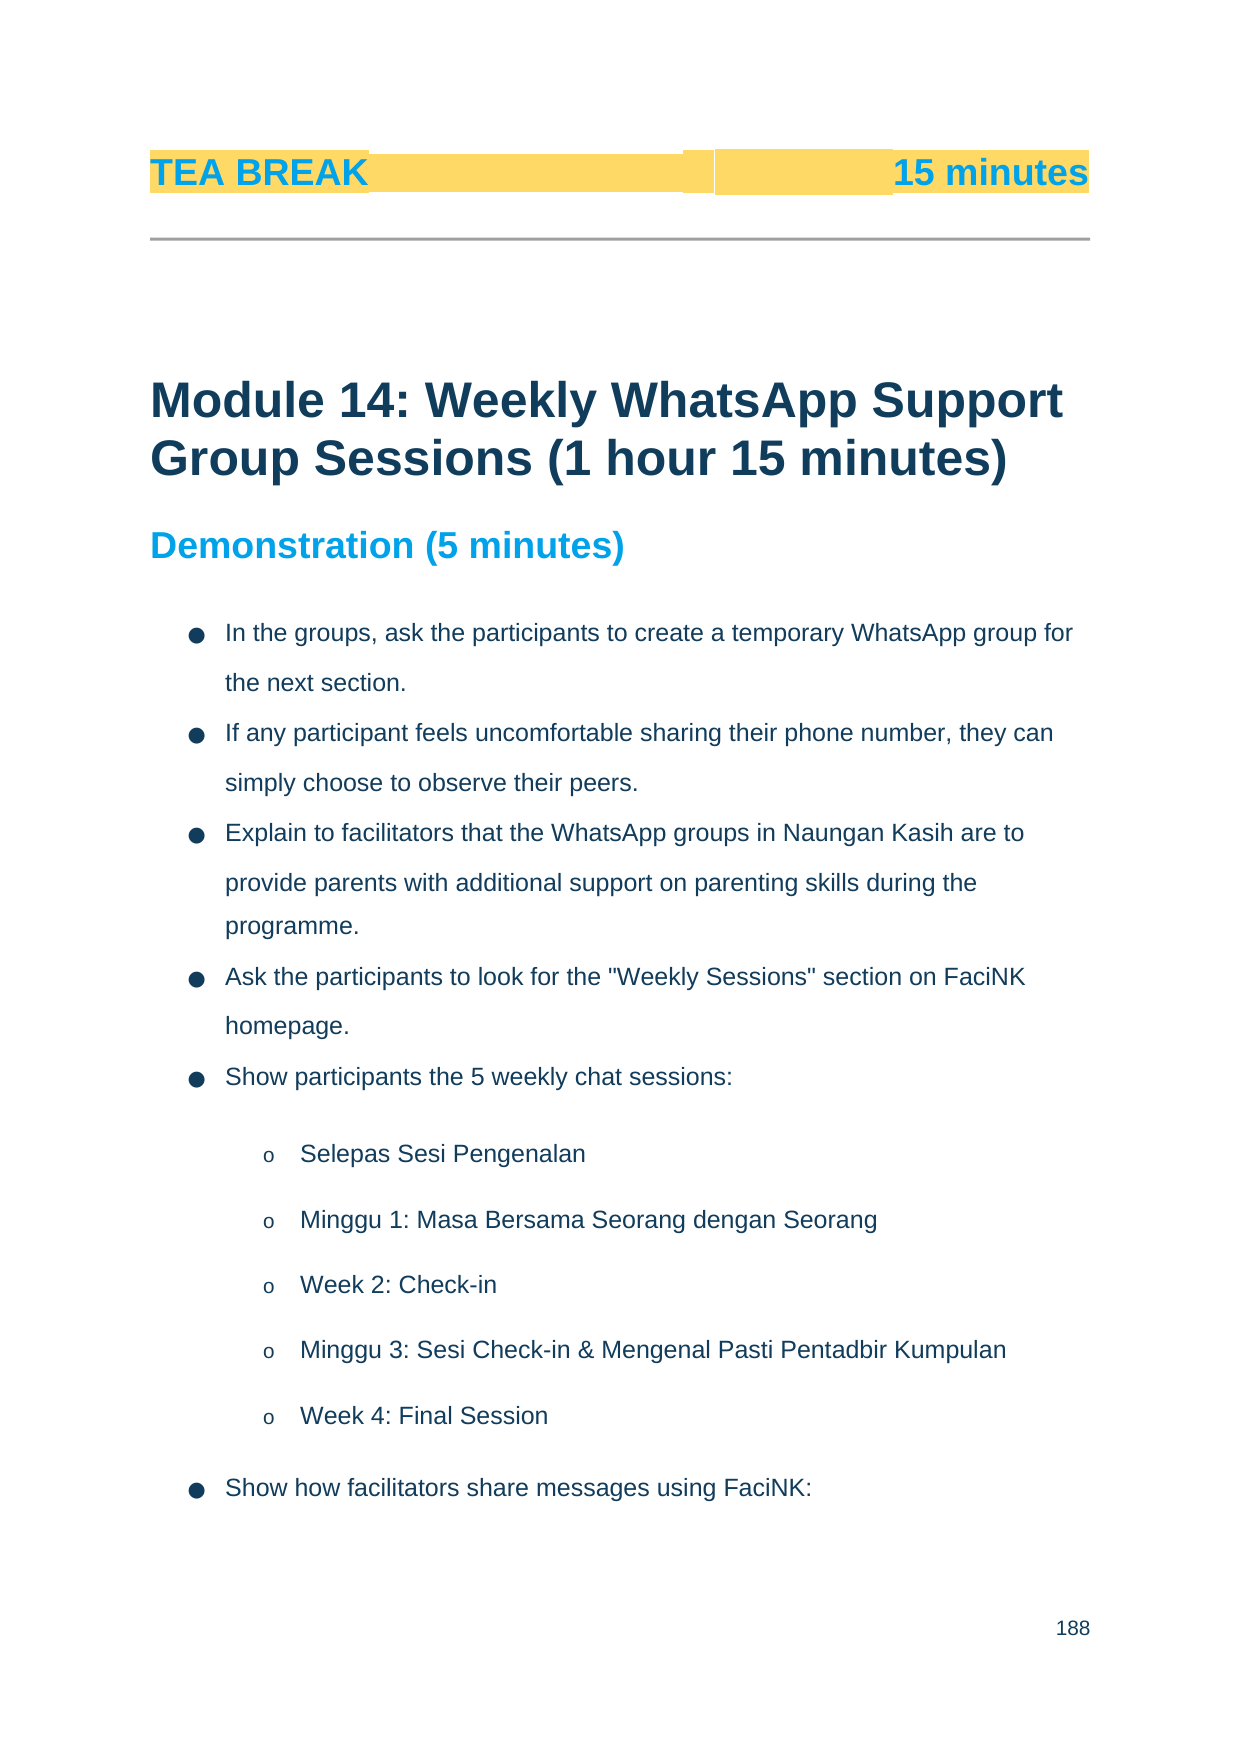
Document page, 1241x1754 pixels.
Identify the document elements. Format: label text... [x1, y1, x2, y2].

list Week 4: Final Session [262, 1401, 1090, 1430]
list In the groups, ask the participants to create a temporary WhatsApp group for the next section. [187, 611, 1090, 696]
list Week 2: Check-in [262, 1270, 1090, 1300]
list If any participant feels uncomfortable sharing their phone number, they can simply choose to observe their peers. [187, 711, 1090, 797]
list Selepas Sesi Pengenalan [262, 1139, 1090, 1169]
subtitle Demonstration (5 minutes) [150, 523, 1090, 567]
list Minggu 3: Sesi Check-in & Mengenal Pasti Pentadbir Kumpulan [262, 1335, 1090, 1365]
list Minggu 1: Masa Bersama Seorang dengan Seorang [262, 1205, 1090, 1234]
list Explain to facilitators that the WhatsApp groups in Naungan Kasih are to provide parents with additional support on parenting skills during the programme. [187, 811, 1090, 940]
subtitle Module 14: Weekly WhatsApp Support Group Sessions (1 hour 15 minutes) [150, 371, 1090, 486]
list Show participants the 5 weekly chat sessions: [187, 1054, 1090, 1097]
list Show how facilitators share messages using FaciNK: [187, 1466, 1090, 1509]
list Ask the participants to look for the "Weekly Sessions" section on FaciNK homepage. [187, 954, 1090, 1040]
